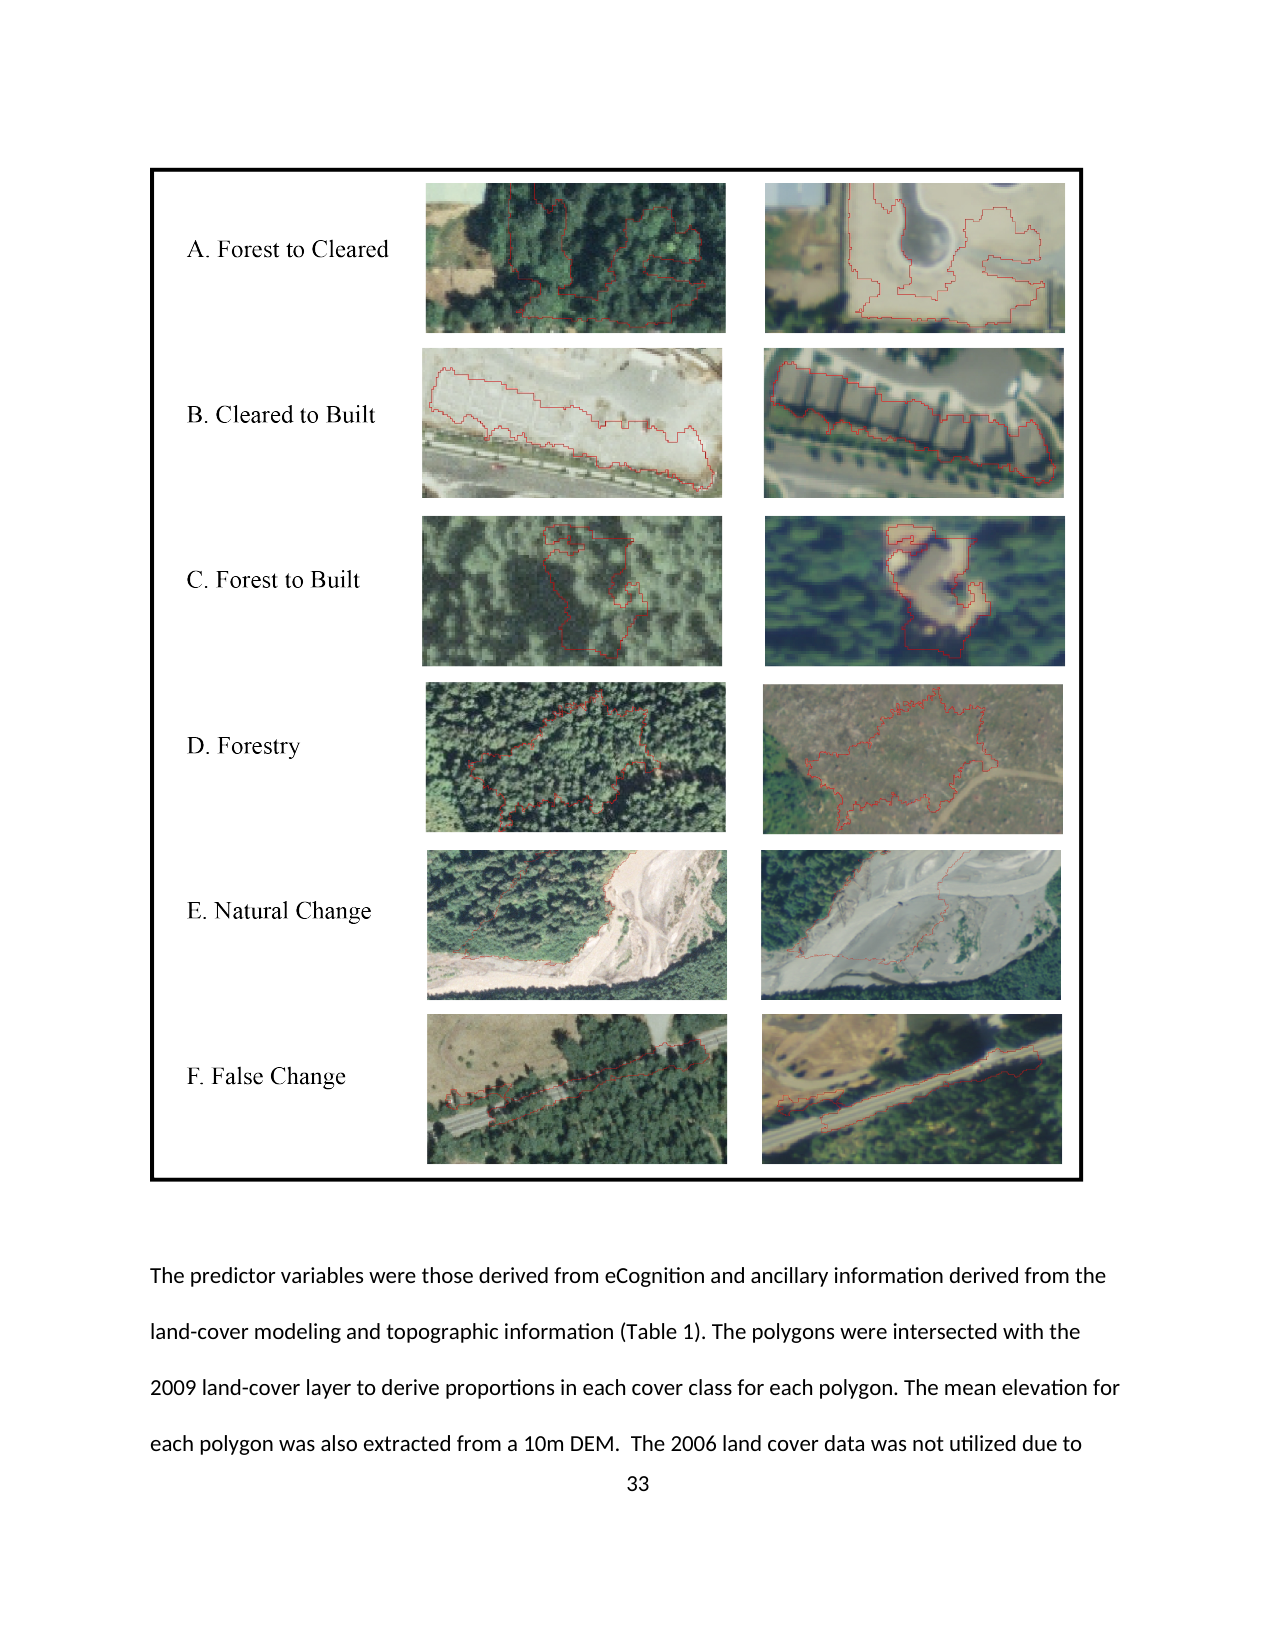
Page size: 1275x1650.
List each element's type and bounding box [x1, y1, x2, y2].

picture [150, 150, 1113, 1213]
text [150, 1261, 1125, 1457]
